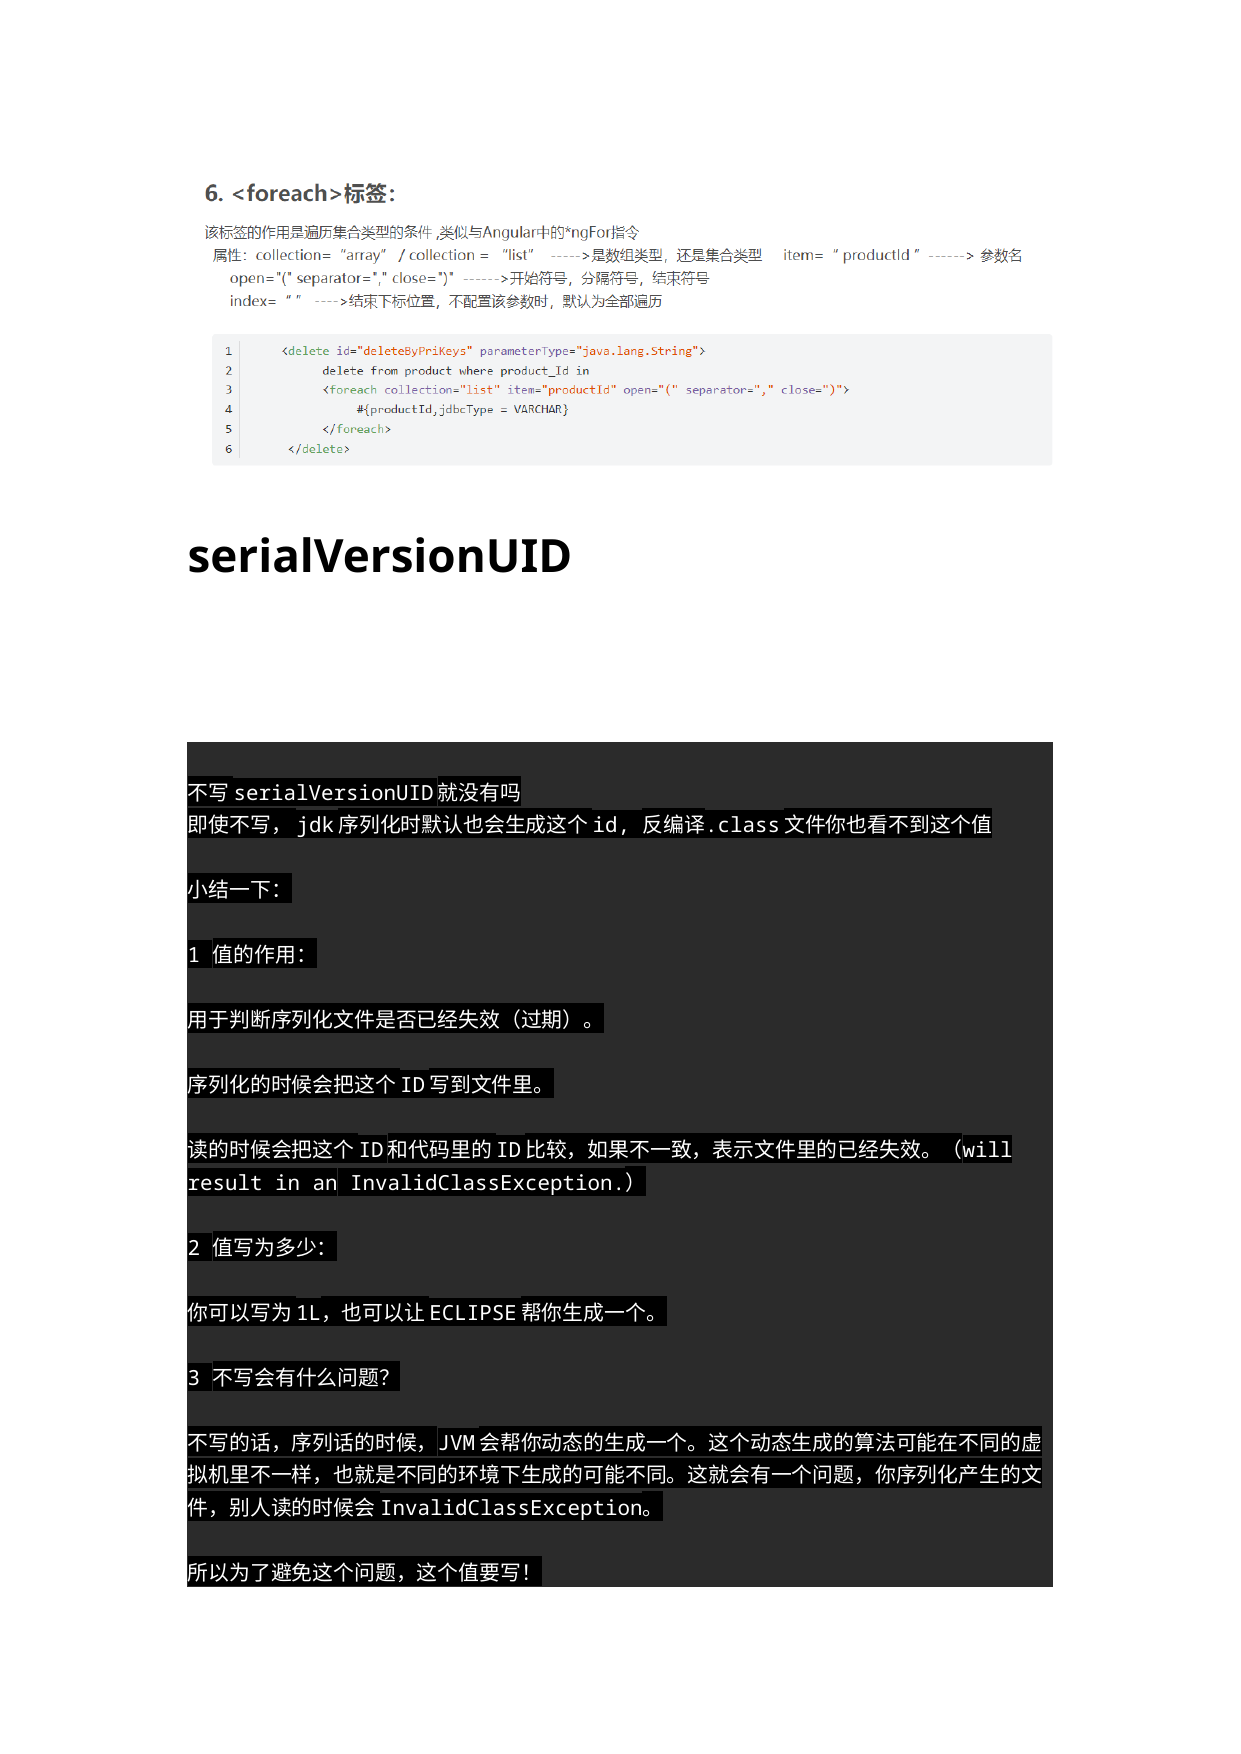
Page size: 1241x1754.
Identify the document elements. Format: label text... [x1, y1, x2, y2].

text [187, 742, 1053, 1587]
subtitle serialVersionUID [187, 522, 1053, 587]
picture [187, 162, 1053, 477]
